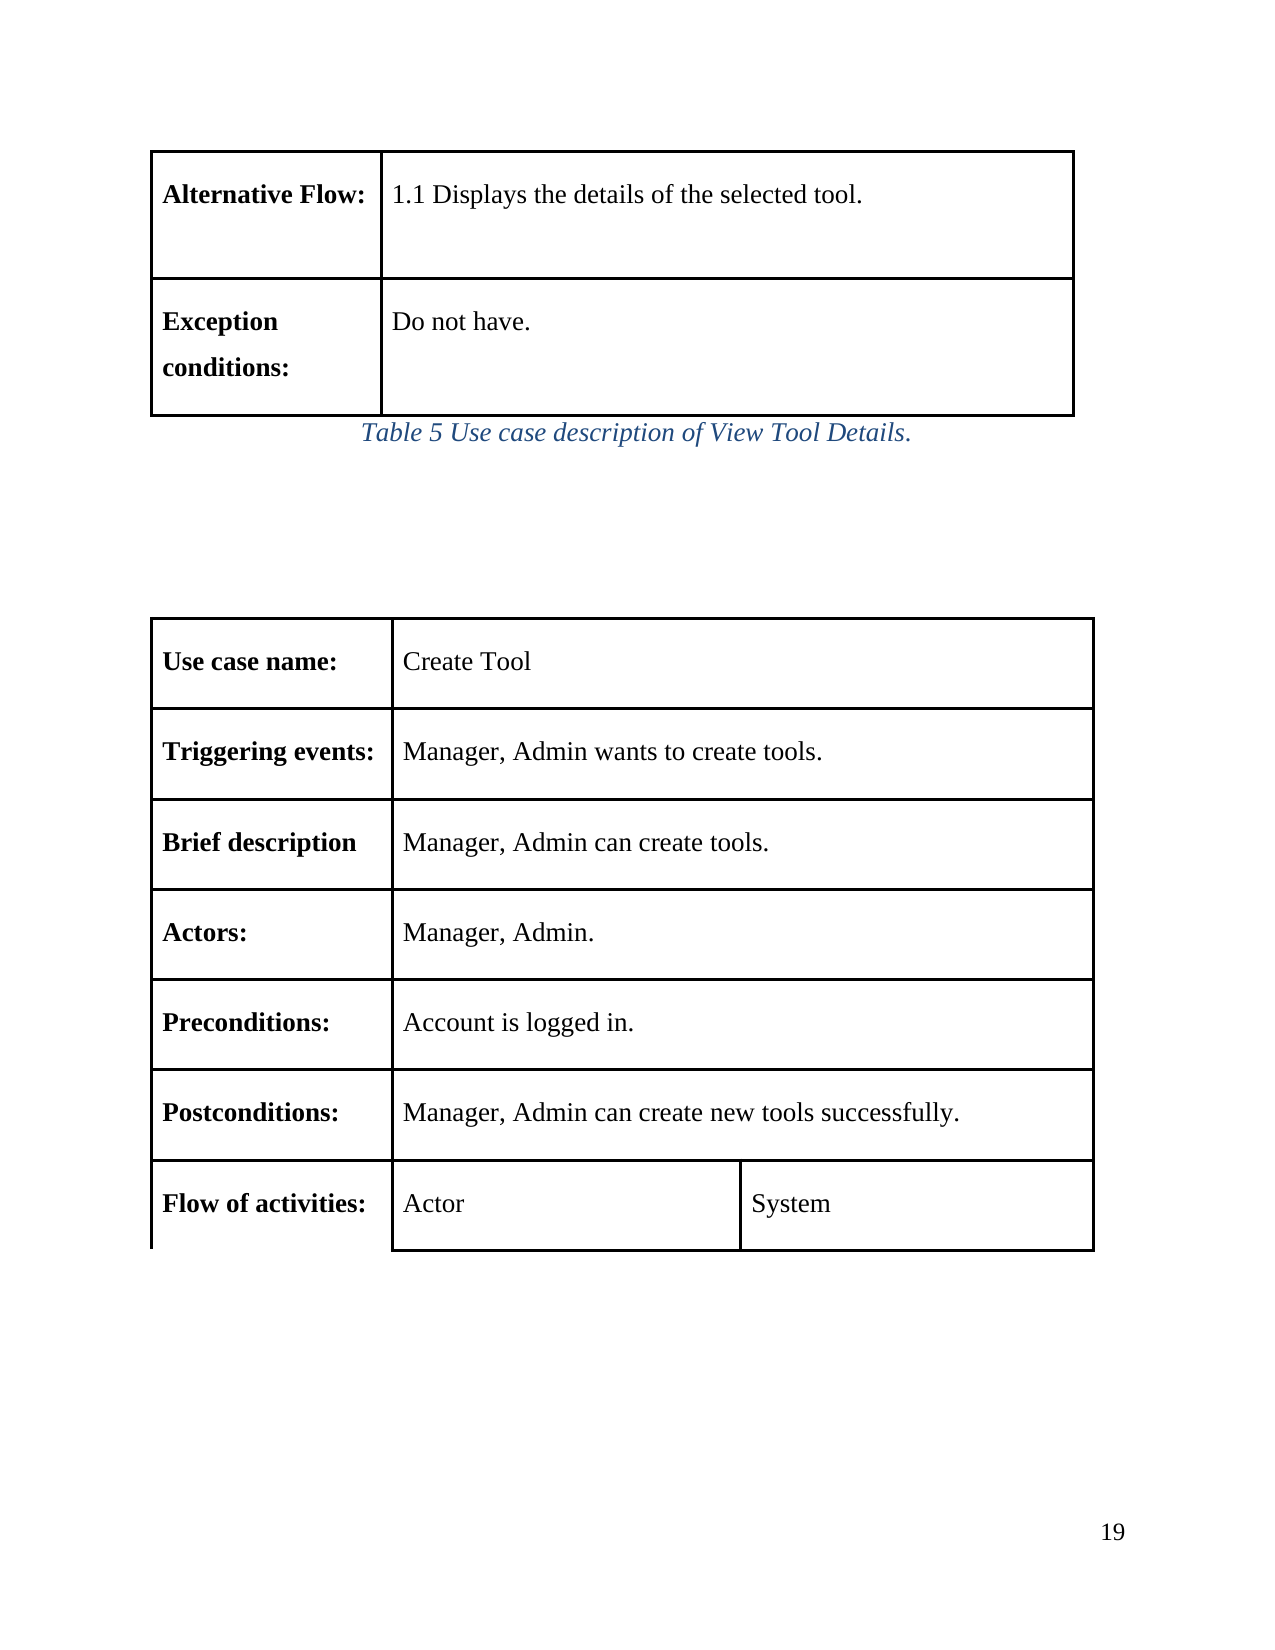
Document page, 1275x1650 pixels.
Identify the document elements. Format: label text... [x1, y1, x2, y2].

table_cell Account is logged in. [394, 981, 1092, 1068]
table_header Create Tool [394, 620, 1092, 707]
table_cell Flow of activities: [153, 1162, 391, 1249]
table_cell Exception conditions: [153, 280, 380, 413]
table_cell Alternative Flow: [153, 153, 380, 277]
table_cell Manager, Admin can create new tools successfully. [394, 1071, 1092, 1158]
text Table 5 Use case description of View Tool Details. [150, 417, 1125, 448]
table_cell 1.1 Displays the details of the selected tool. [383, 153, 1072, 277]
table_cell Manager, Admin. [394, 891, 1092, 978]
table_cell Actors: [153, 891, 391, 978]
table_cell System [742, 1162, 1092, 1249]
table_cell Manager, Admin can create tools. [394, 801, 1092, 888]
table_cell Do not have. [383, 280, 1072, 413]
table_cell Preconditions: [153, 981, 391, 1068]
table_cell Actor [394, 1162, 739, 1249]
table_cell Triggering events: [153, 710, 391, 798]
table_cell Postconditions: [153, 1071, 391, 1158]
table_cell Brief description [153, 801, 391, 888]
table_cell Manager, Admin wants to create tools. [394, 710, 1092, 798]
table_header Use case name: [153, 620, 391, 707]
